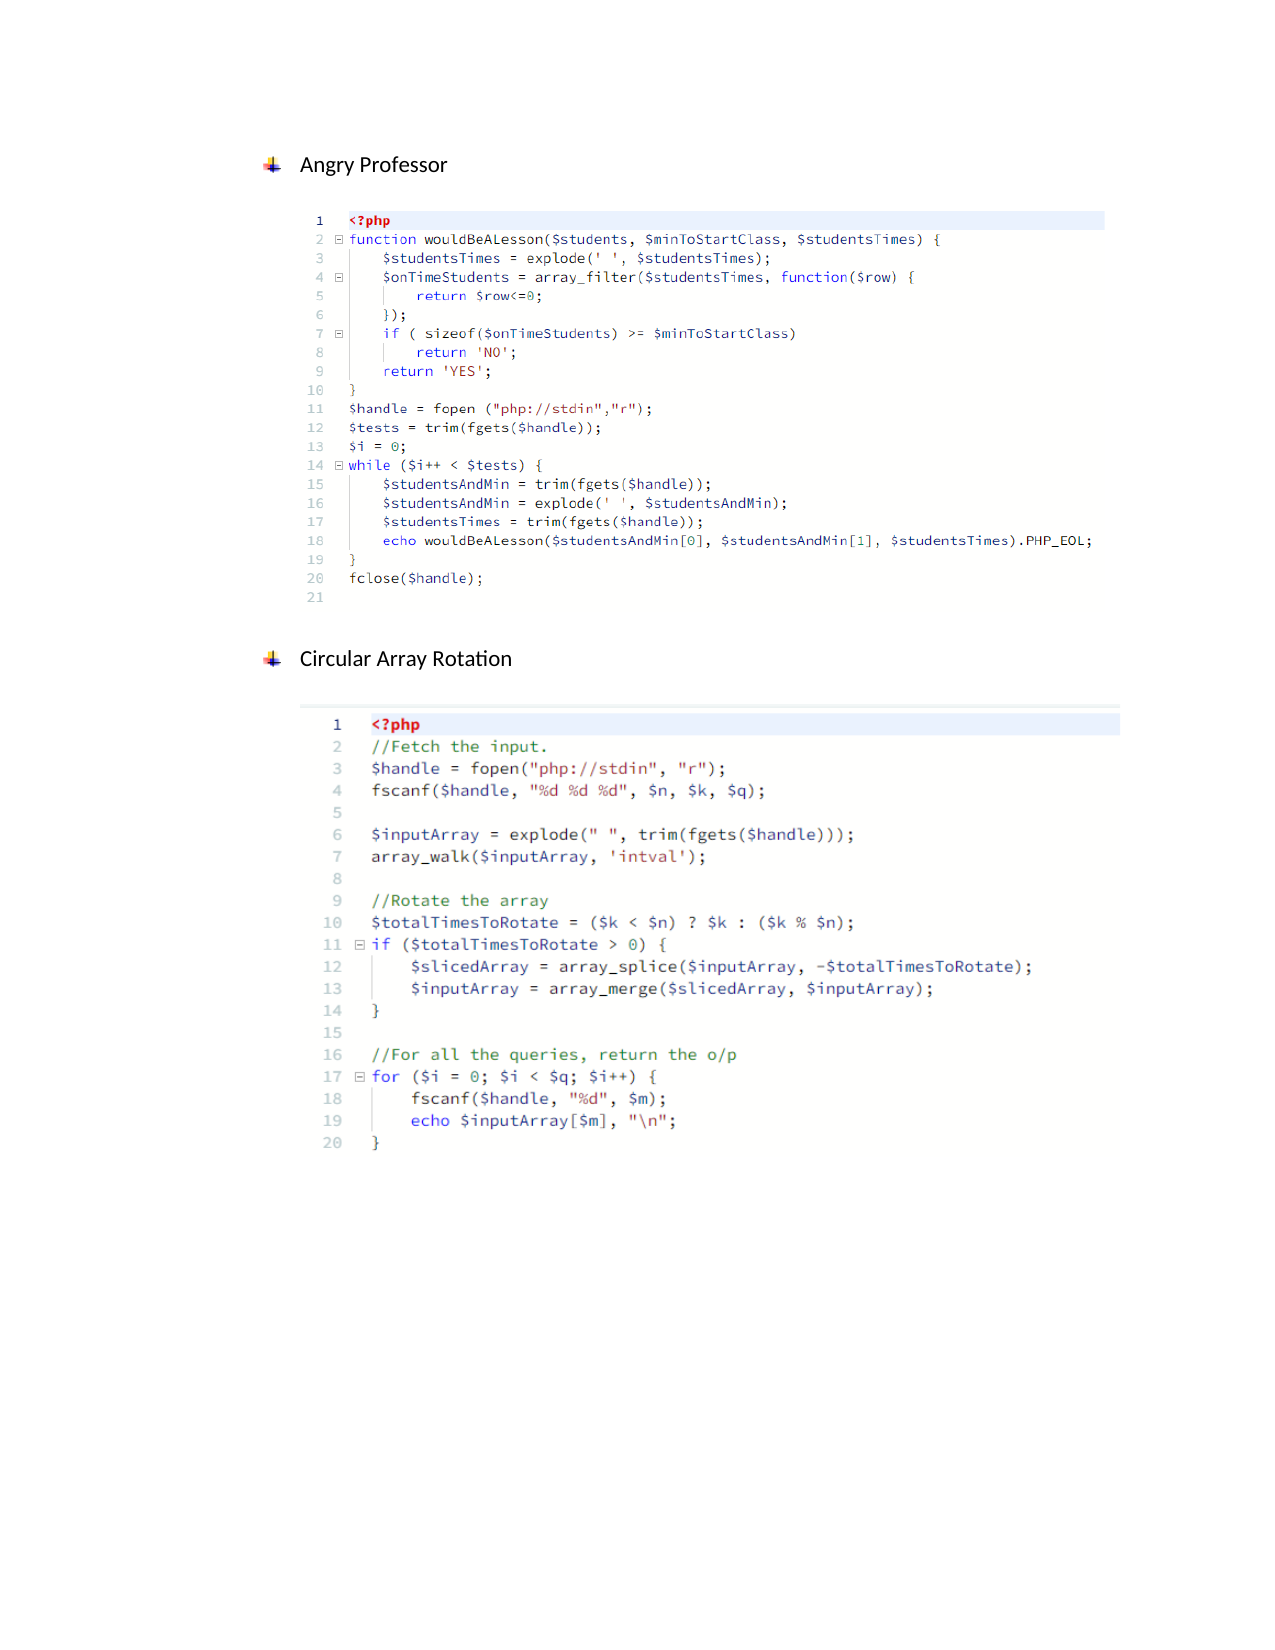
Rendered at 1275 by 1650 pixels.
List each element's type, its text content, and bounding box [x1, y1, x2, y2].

picture [263, 649, 281, 667]
list Circular Array Rotation [262, 644, 1125, 672]
picture [300, 704, 1121, 1157]
picture [300, 210, 1105, 612]
picture [263, 155, 281, 173]
list Angry Professor [262, 150, 1125, 178]
